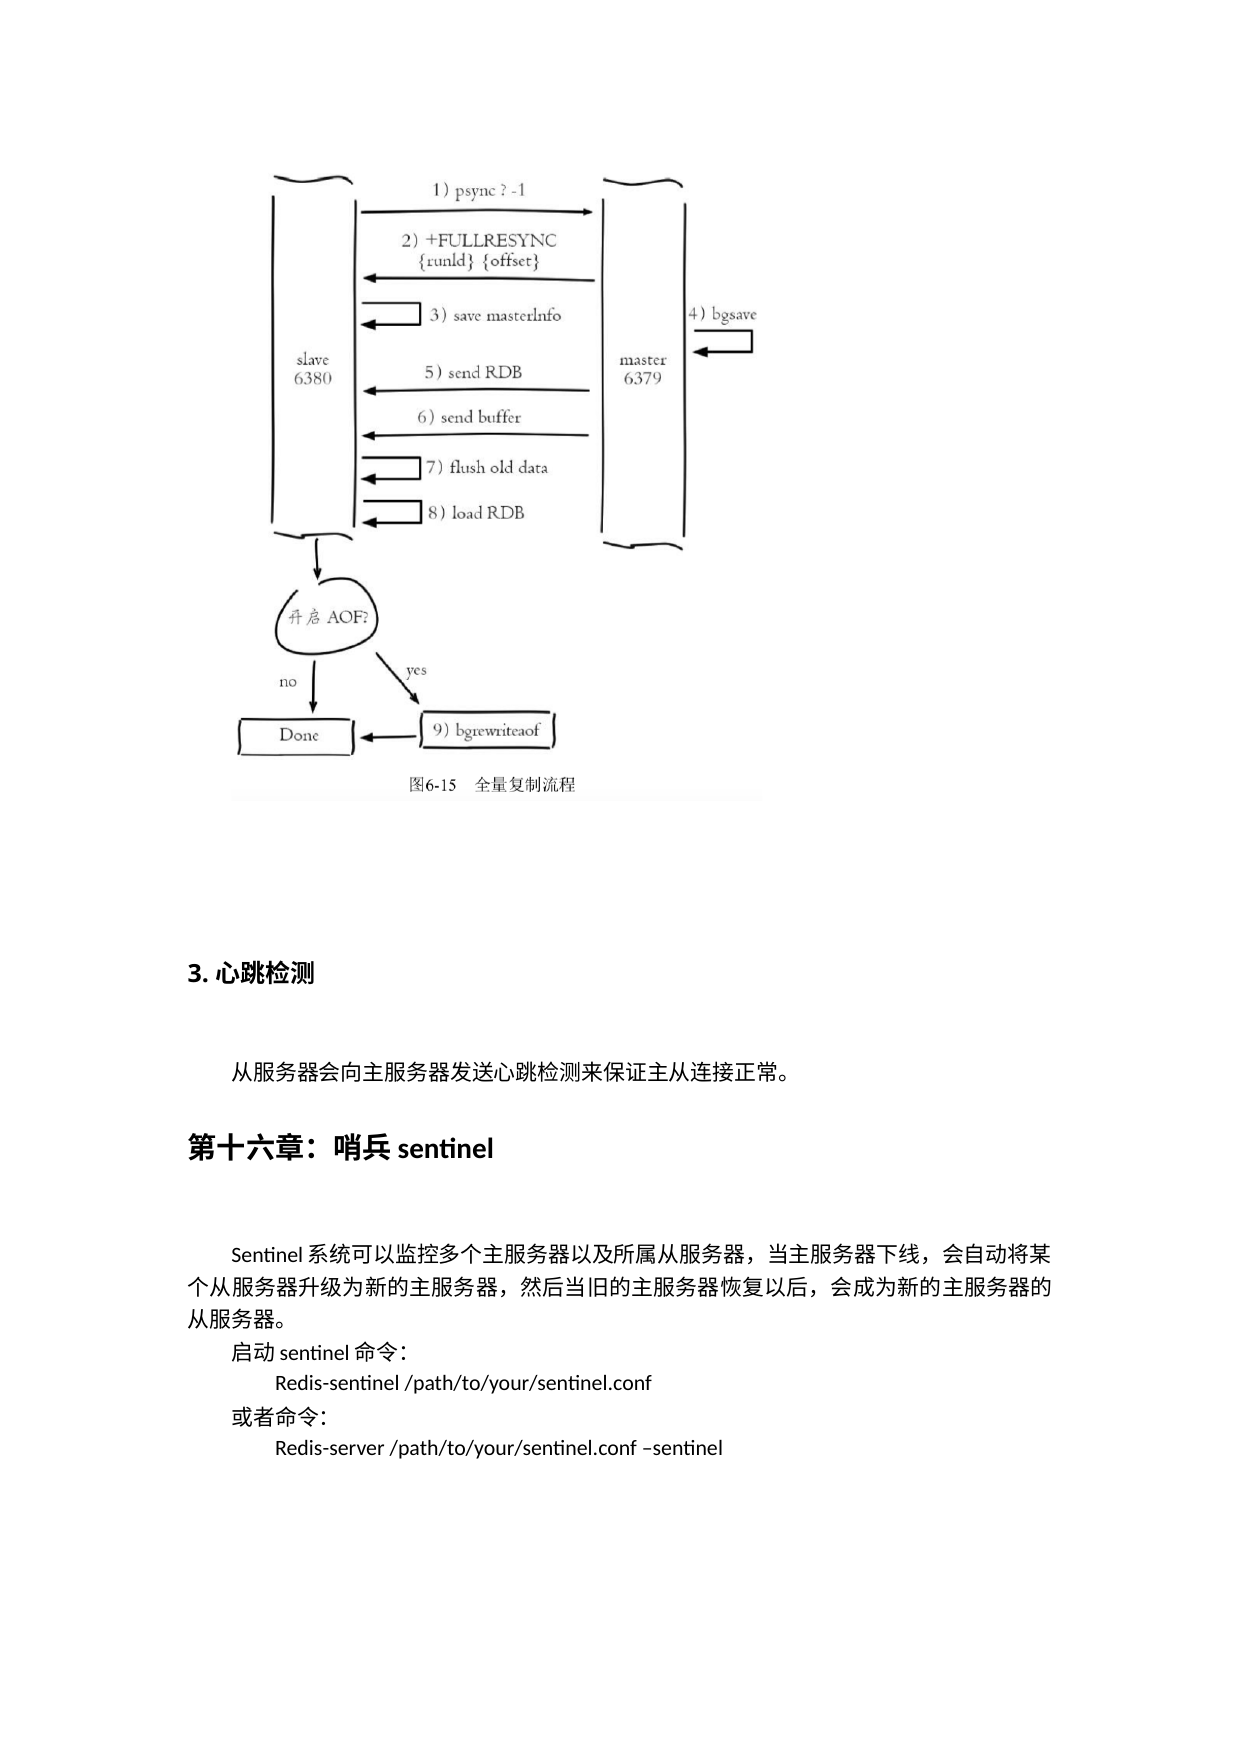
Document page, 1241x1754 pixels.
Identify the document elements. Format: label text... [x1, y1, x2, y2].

subtitle 心跳检测 [187, 939, 1053, 1004]
subtitle ：哨兵sentinel [187, 1114, 1053, 1179]
text Redis-server /path/to/your/sentinel.conf –sentinel [187, 1432, 1053, 1464]
text Sentinel系统可以监控多个主服务器以及所属从服务器，当主服务器下线，会自动将某个从服务器升级为新的主服务器，然后当旧的主服务器恢复以后，会成为新的主服务器的从服务器。 [187, 1237, 1053, 1334]
text 从服务器会向主服务器发送心跳检测来保证主从连接正常。 [187, 1054, 1053, 1087]
text 启动sentinel命令： [187, 1334, 1053, 1367]
text Redis-sentinel /path/to/your/sentinel.conf [187, 1367, 1053, 1399]
picture [231, 162, 763, 801]
text 或者命令： [187, 1399, 1053, 1432]
